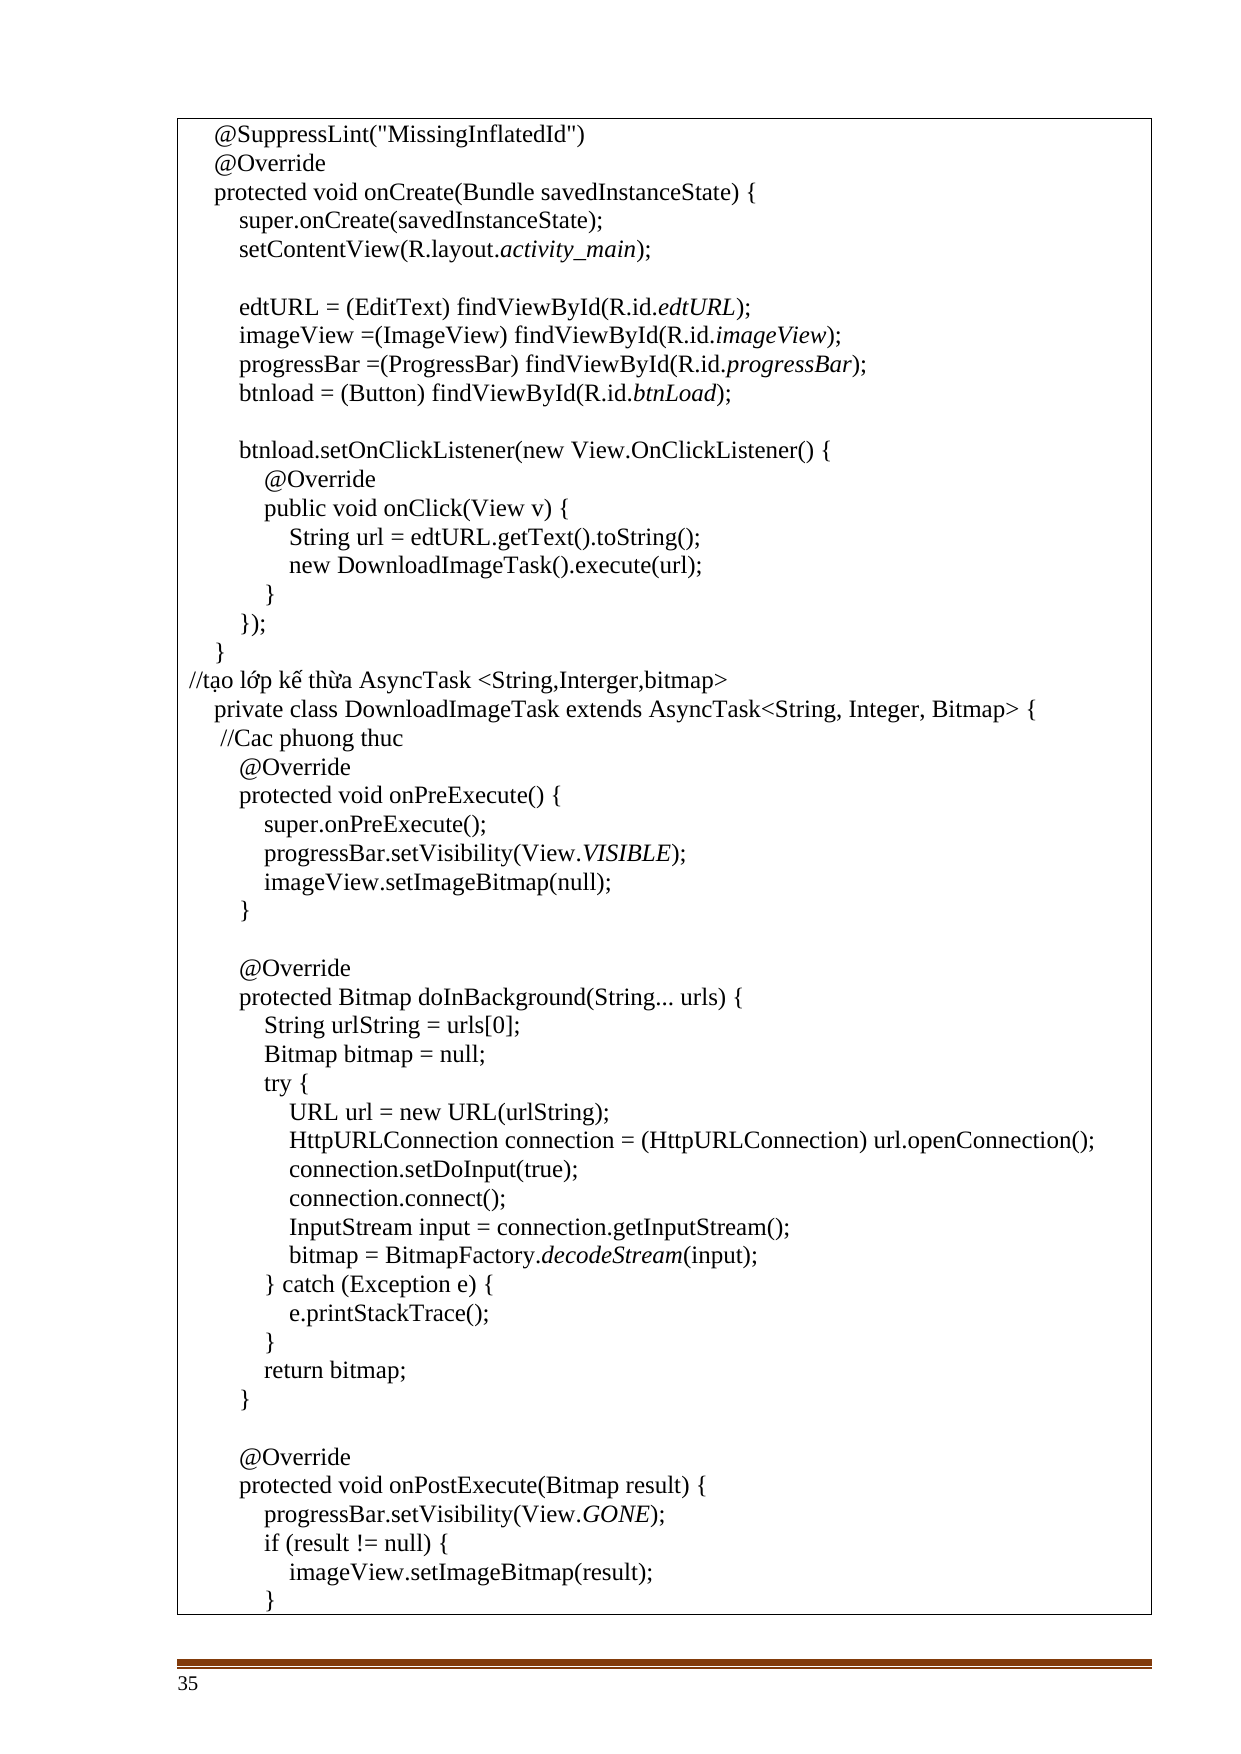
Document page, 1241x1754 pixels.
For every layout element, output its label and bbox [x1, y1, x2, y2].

table_header [178, 119, 1151, 1614]
